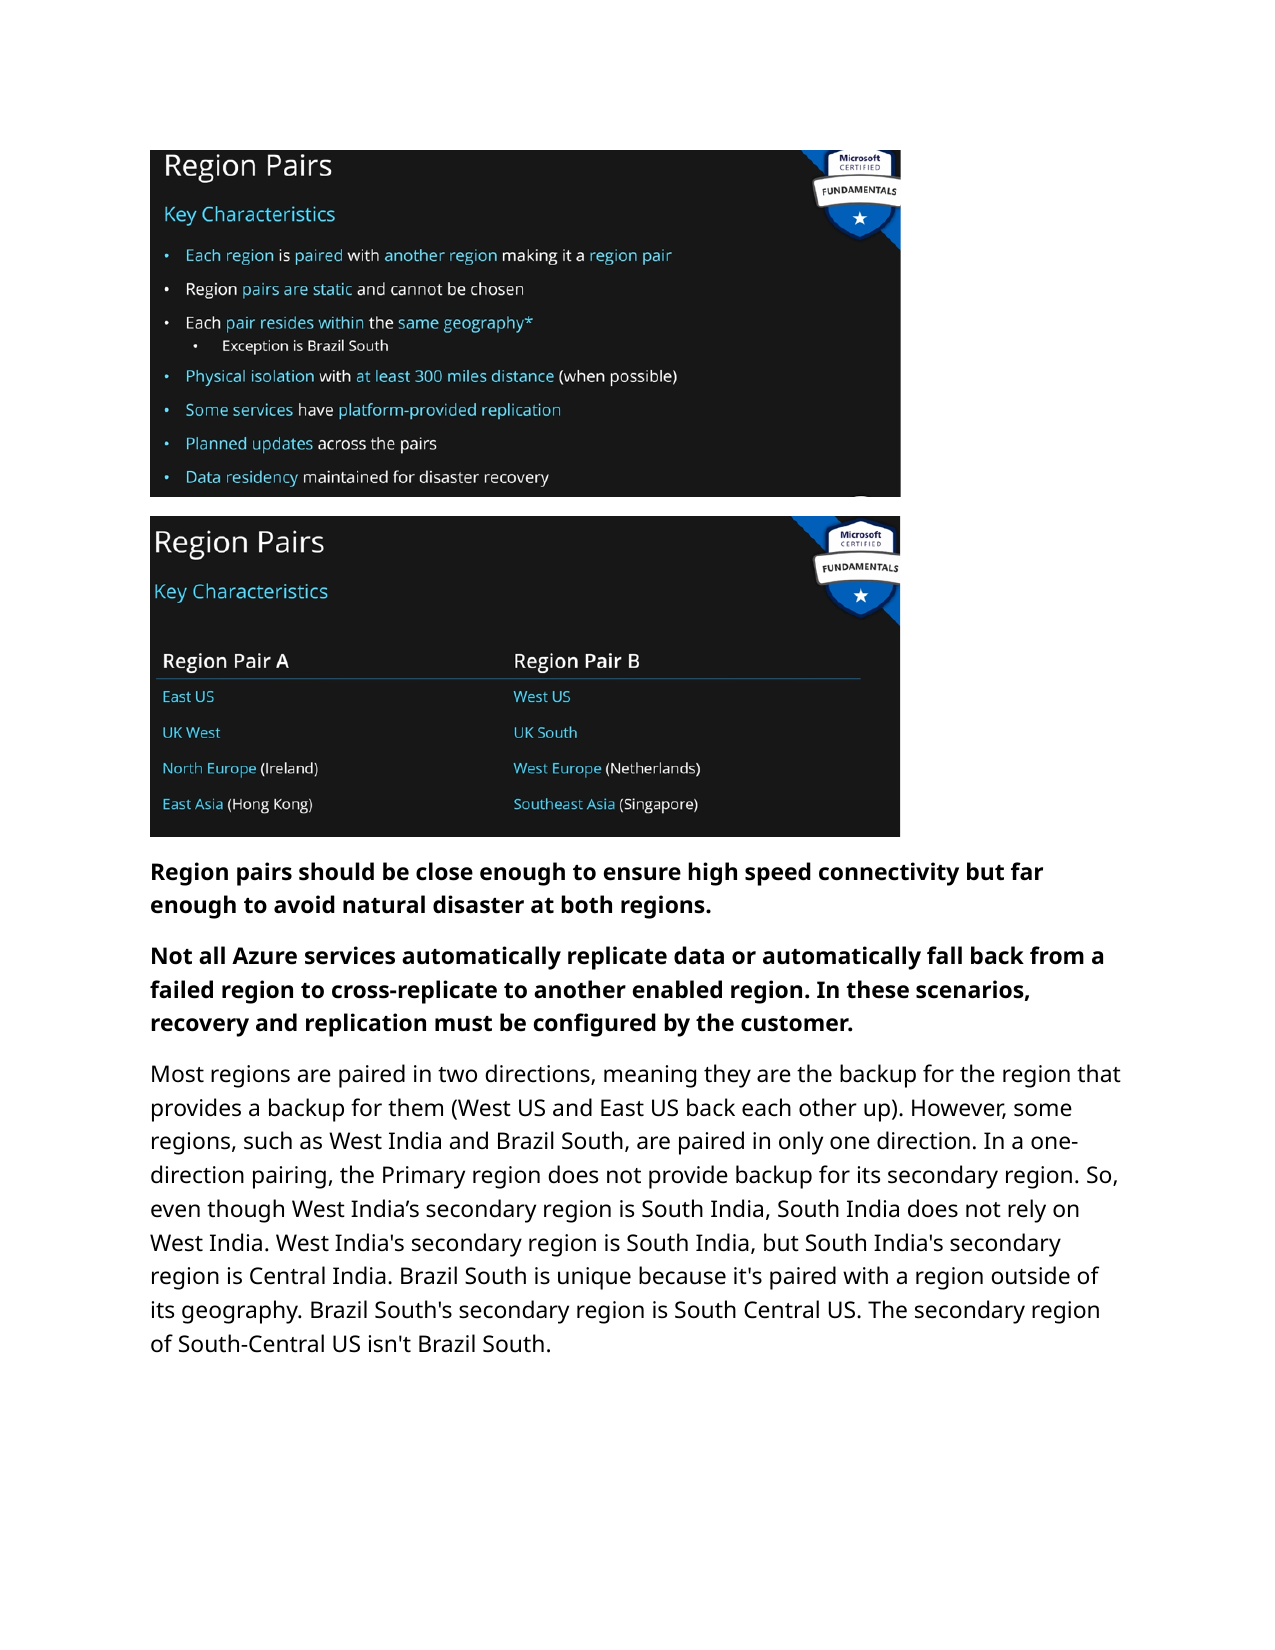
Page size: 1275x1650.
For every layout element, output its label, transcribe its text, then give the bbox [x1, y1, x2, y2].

text Not all Azure services automatically replicate data or automatically fall back from a failed region to cross-replicate to another enabled region. In these scenarios, recovery and replication must be configured by the customer. [150, 940, 1125, 1039]
picture [150, 150, 901, 497]
picture [150, 516, 901, 837]
text Region pairs should be close enough to ensure high speed connectivity but far enough to avoid natural disaster at both regions. [150, 856, 1125, 921]
text Most regions are paired in two directions, meaning they are the backup for the region that provides a backup for them (West US and East US back each other up). However, some regions, such as West India and Brazil South, are paired in only one direction. In a one-direction pairing, the Primary region does not provide backup for its secondary region. So, even though West India’s secondary region is South India, South India does not rely on West India. West India's secondary region is South India, but South India's secondary region is Central India. Brazil South is unique because it's paired with a region outside of its geography. Brazil South's secondary region is South Central US. The secondary region of South-Central US isn't Brazil South. [150, 1058, 1125, 1359]
